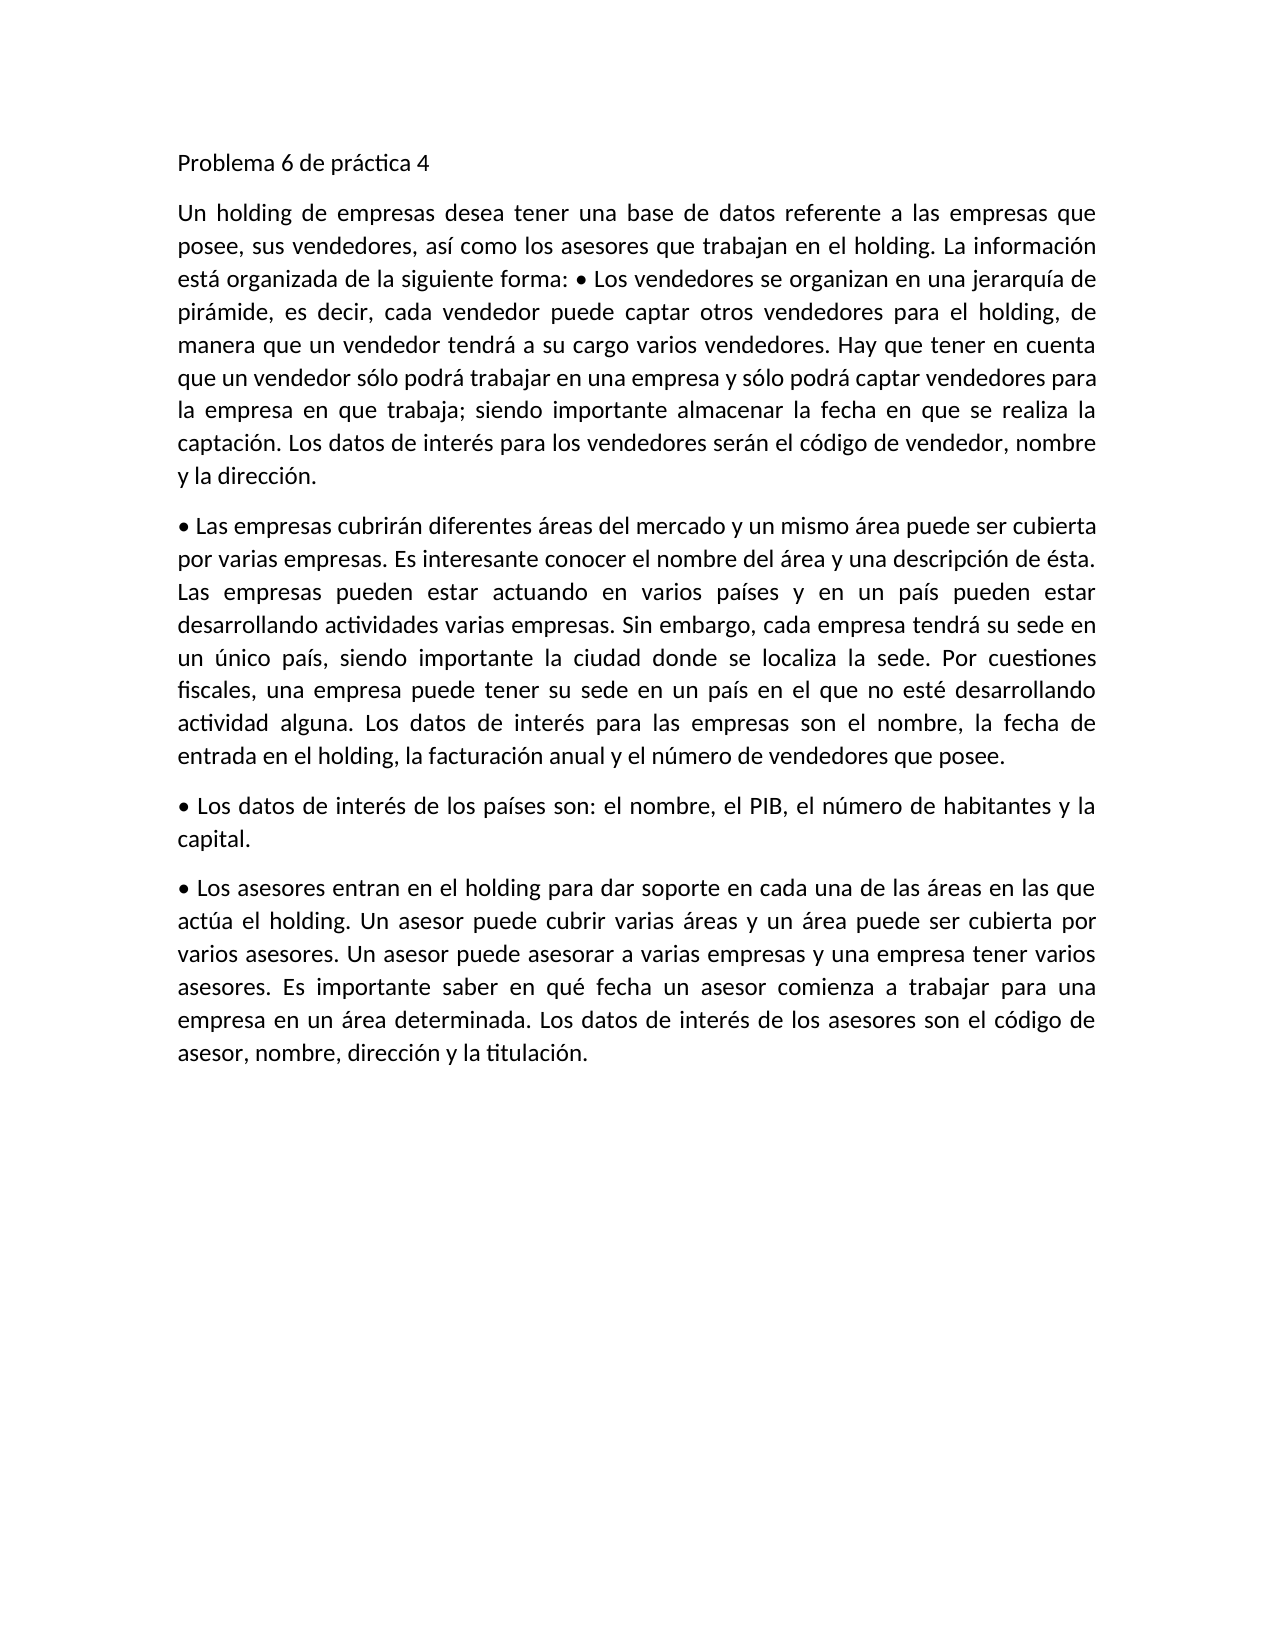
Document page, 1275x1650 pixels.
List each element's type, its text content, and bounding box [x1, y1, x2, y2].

text • Las empresas cubrirán diferentes áreas del mercado y un mismo área puede ser cubierta por varias empresas. Es interesante conocer el nombre del área y una descripción de ésta. Las empresas pueden estar actuando en varios países y en un país pueden estar desarrollando actividades varias empresas. Sin embargo, cada empresa tendrá su sede en un único país, siendo importante la ciudad donde se localiza la sede. Por cuestiones fiscales, una empresa puede tener su sede en un país en el que no esté desarrollando actividad alguna. Los datos de interés para las empresas son el nombre, la fecha de entrada en el holding, la facturación anual y el número de vendedores que posee. [177, 510, 1098, 771]
text • Los asesores entran en el holding para dar soporte en cada una de las áreas en las que actúa el holding. Un asesor puede cubrir varias áreas y un área puede ser cubierta por varios asesores. Un asesor puede asesorar a varias empresas y una empresa tener varios asesores. Es importante saber en qué fecha un asesor comienza a trabajar para una empresa en un área determinada. Los datos de interés de los asesores son el código de asesor, nombre, dirección y la titulación. [177, 873, 1098, 1068]
text Problema 6 de práctica 4 [177, 148, 1098, 178]
text • Los datos de interés de los países son: el nombre, el PIB, el número de habitantes y la capital. [177, 790, 1098, 853]
text Un holding de empresas desea tener una base de datos referente a las empresas que posee, sus vendedores, así como los asesores que trabajan en el holding. La información está organizada de la siguiente forma: • Los vendedores se organizan en una jerarquía de pirámide, es decir, cada vendedor puede captar otros vendedores para el holding, de manera que un vendedor tendrá a su cargo varios vendedores. Hay que tener en cuenta que un vendedor sólo podrá trabajar en una empresa y sólo podrá captar vendedores para la empresa en que trabaja; siendo importante almacenar la fecha en que se realiza la captación. Los datos de interés para los vendedores serán el código de vendedor, nombre y la dirección. [177, 197, 1098, 491]
